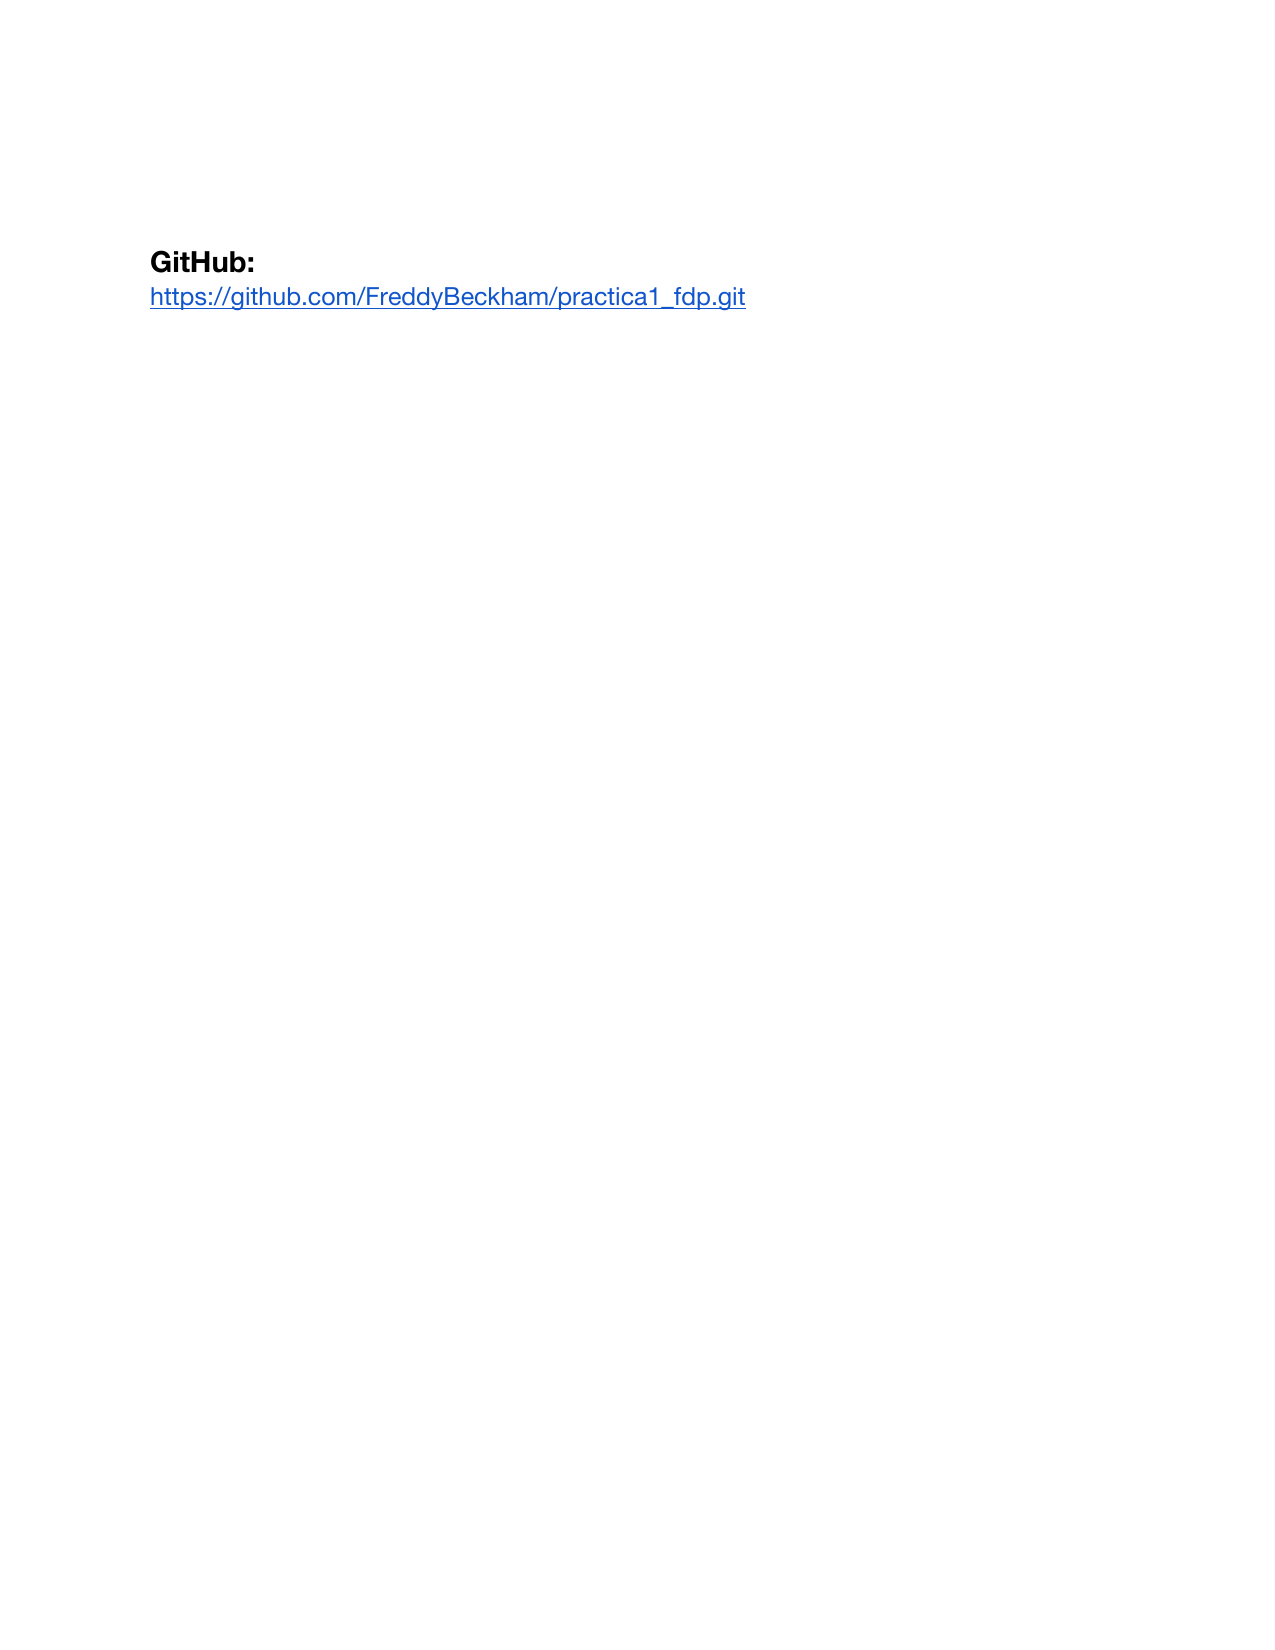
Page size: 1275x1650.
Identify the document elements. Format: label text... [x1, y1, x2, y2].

text GitHub: [150, 244, 1125, 281]
text https://github.com/FreddyBeckham/practica1_fdp.git [150, 281, 1125, 313]
